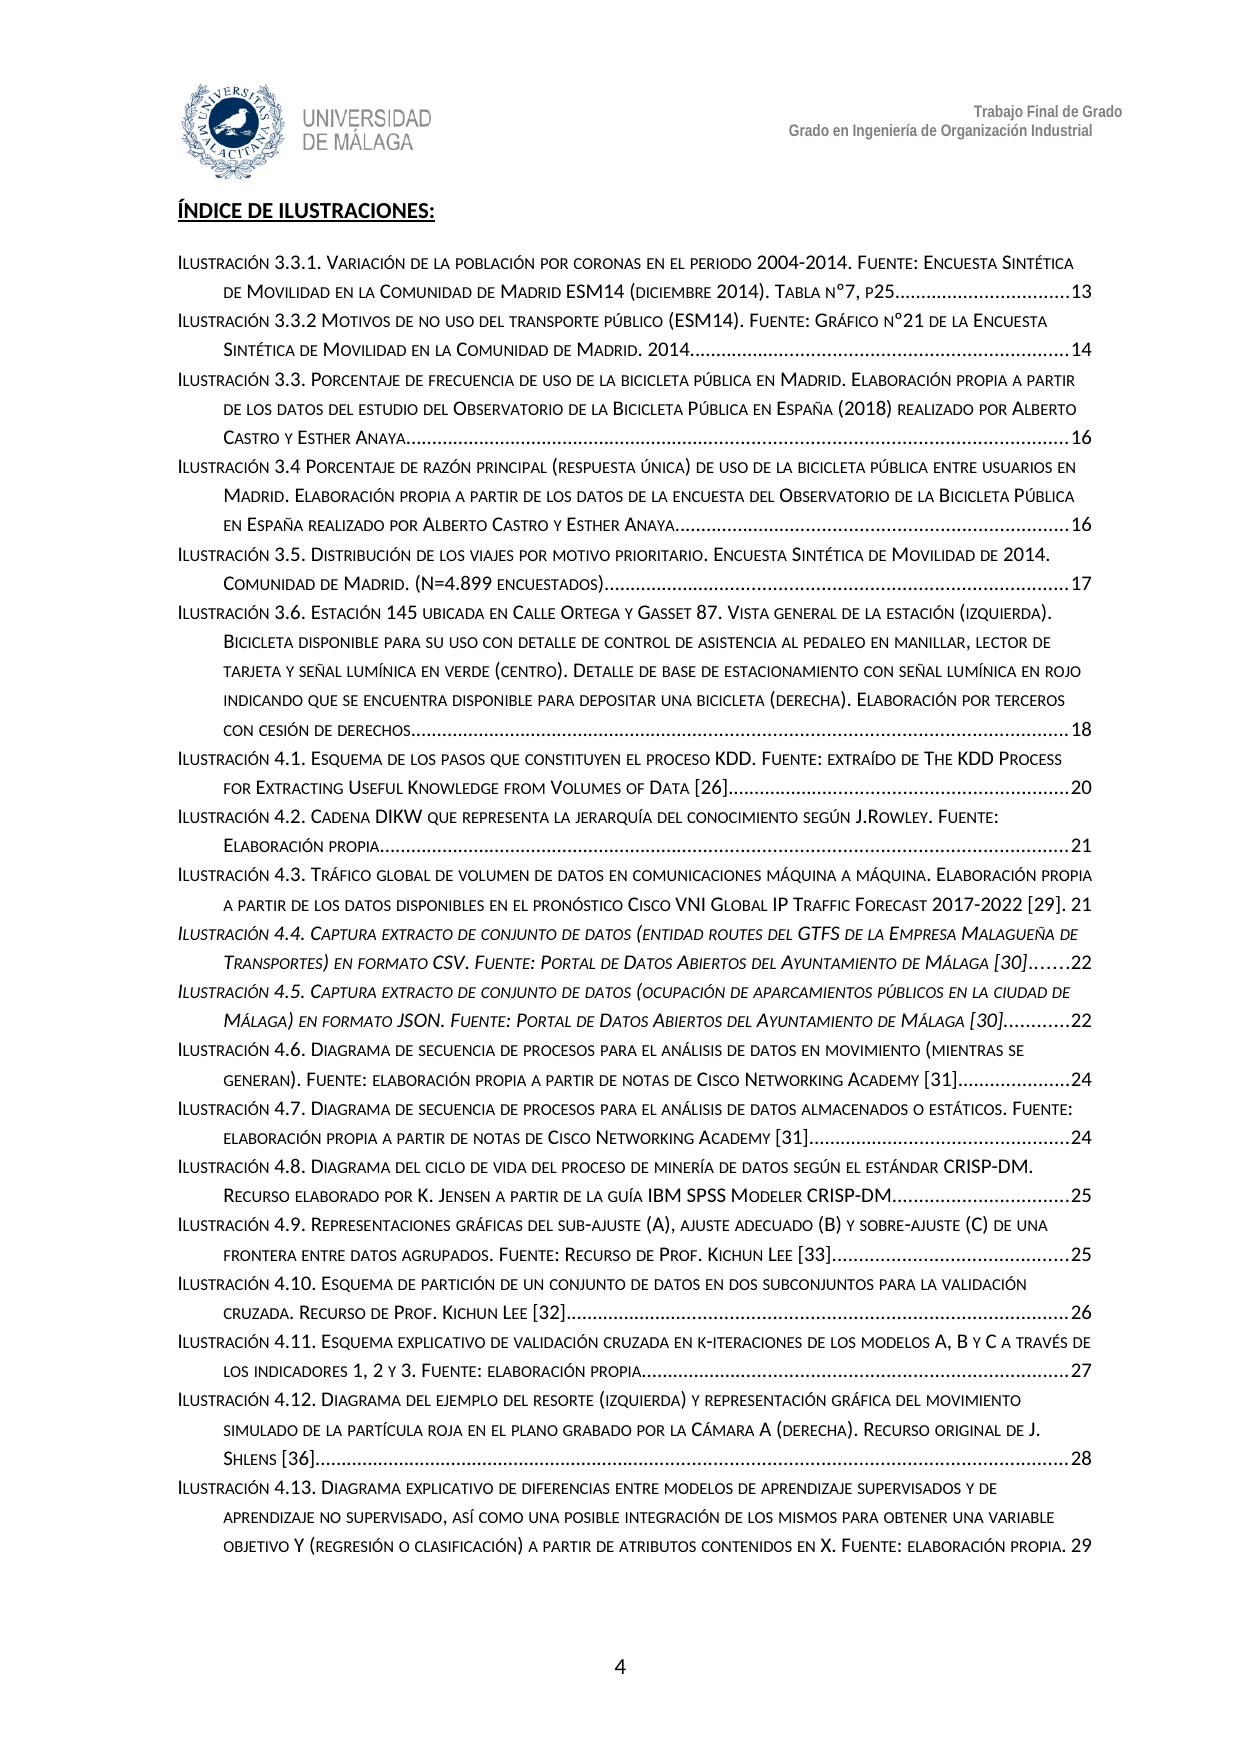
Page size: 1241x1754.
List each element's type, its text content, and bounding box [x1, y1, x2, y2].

text Ilustración 4.10. Esquema de partición de un conjunto de datos en dos subconjuntos para la validación cruzada. Recurso de Prof. Kichun Lee [32] 26 [177, 1270, 1093, 1324]
text Ilustración 3.3. Porcentaje de frecuencia de uso de la bicicleta pública en Madrid. Elaboración propia a partir de los datos del estudio del Observatorio de la Bicicleta Pública en España (2018) realizado por Alberto Castro y Esther Anaya. 16 [177, 366, 1093, 449]
text Ilustración 3.4 Porcentaje de razón principal (respuesta única) de uso de la bicicleta pública entre usuarios en Madrid. Elaboración propia a partir de los datos de la encuesta del Observatorio de la Bicicleta Pública en España realizado por Alberto Castro y Esther Anaya. 16 [177, 453, 1093, 537]
text Ilustración 4.3. Tráfico global de volumen de datos en comunicaciones máquina a máquina. Elaboración propia a partir de los datos disponibles en el pronóstico Cisco VNI Global IP Traffic Forecast 2017-2022 [29] 21 [177, 862, 1093, 916]
text Ilustración 3.6. Estación 145 ubicada en Calle Ortega y Gasset 87. Vista general de la estación (izquierda). Bicicleta disponible para su uso con detalle de control de asistencia al pedaleo en manillar, lector de tarjeta y señal lumínica en verde (centro). Detalle de base de estacionamiento con señal lumínica en rojo indicando que se encuentra disponible para depositar una bicicleta (derecha). Elaboración por terceros con cesión de derechos. 18 [177, 599, 1093, 741]
text Ilustración 3.3.1. Variación de la población por coronas en el periodo 2004-2014. Fuente: Encuesta Sintética de Movilidad en la Comunidad de Madrid ESM14 (diciembre 2014). Tabla nº7, p25. 13 [177, 249, 1093, 304]
text Ilustración 4.2. Cadena DIKW que representa la jerarquía del conocimiento según J.Rowley. Fuente: Elaboración propia. 21 [177, 803, 1093, 858]
text Ilustración 4.13. Diagrama explicativo de diferencias entre modelos de aprendizaje supervisados y de aprendizaje no supervisado, así como una posible integración de los mismos para obtener una variable objetivo Y (regresión o clasificación) a partir de atributos contenidos en X. Fuente: elaboración propia. 29 [177, 1474, 1093, 1558]
text Ilustración 4.12. Diagrama del ejemplo del resorte (izquierda) y representación gráfica del movimiento simulado de la partícula roja en el plano grabado por la Cámara A (derecha). Recurso original de J. Shlens [36] 28 [177, 1387, 1093, 1470]
text Ilustración 4.7. Diagrama de secuencia de procesos para el análisis de datos almacenados o estáticos. Fuente: elaboración propia a partir de notas de Cisco Networking Academy [31] 24 [177, 1095, 1093, 1149]
text Ilustración 3.3.2 Motivos de no uso del transporte público (ESM14). Fuente: Gráfico nº21 de la Encuesta Sintética de Movilidad en la Comunidad de Madrid. 2014. 14 [177, 307, 1093, 362]
text Ilustración 4.9. Representaciones gráficas del sub-ajuste (A), ajuste adecuado (B) y sobre-ajuste (C) de una frontera entre datos agrupados. Fuente: Recurso de Prof. Kichun Lee [33] 25 [177, 1212, 1093, 1266]
text Ilustración 4.6. Diagrama de secuencia de procesos para el análisis de datos en movimiento (mientras se generan). Fuente: elaboración propia a partir de notas de Cisco Networking Academy [31]. 24 [177, 1037, 1093, 1091]
text Ilustración 4.11. Esquema explicativo de validación cruzada en k-iteraciones de los modelos A, B y C a través de los indicadores 1, 2 y 3. Fuente: elaboración propia. 27 [177, 1328, 1093, 1383]
text Ilustración 4.5. Captura extracto de conjunto de datos (ocupación de aparcamientos públicos en la ciudad de Málaga) en formato JSON. Fuente: Portal de Datos Abiertos del Ayuntamiento de Málaga [30]. 22 [177, 978, 1093, 1033]
text Ilustración 4.4. Captura extracto de conjunto de datos (entidad routes del GTFS de la Empresa Malagueña de Transportes) en formato CSV. Fuente: Portal de Datos Abiertos del Ayuntamiento de Málaga [30]. 22 [177, 920, 1093, 974]
text ÍNDICE DE ILUSTRACIONES: [177, 196, 1093, 224]
picture [176, 73, 444, 185]
text Ilustración 4.1. Esquema de los pasos que constituyen el proceso KDD. Fuente: extraído de The KDD Process for Extracting Useful Knowledge from Volumes of Data [26]. 20 [177, 745, 1093, 799]
text Ilustración 3.5. Distribución de los viajes por motivo prioritario. Encuesta Sintética de Movilidad de 2014. Comunidad de Madrid. (N=4.899 encuestados) 17 [177, 541, 1093, 595]
text Ilustración 4.8. Diagrama del ciclo de vida del proceso de minería de datos según el estándar CRISP-DM. Recurso elaborado por K. Jensen a partir de la guía IBM SPSS Modeler CRISP-DM. 25 [177, 1153, 1093, 1208]
